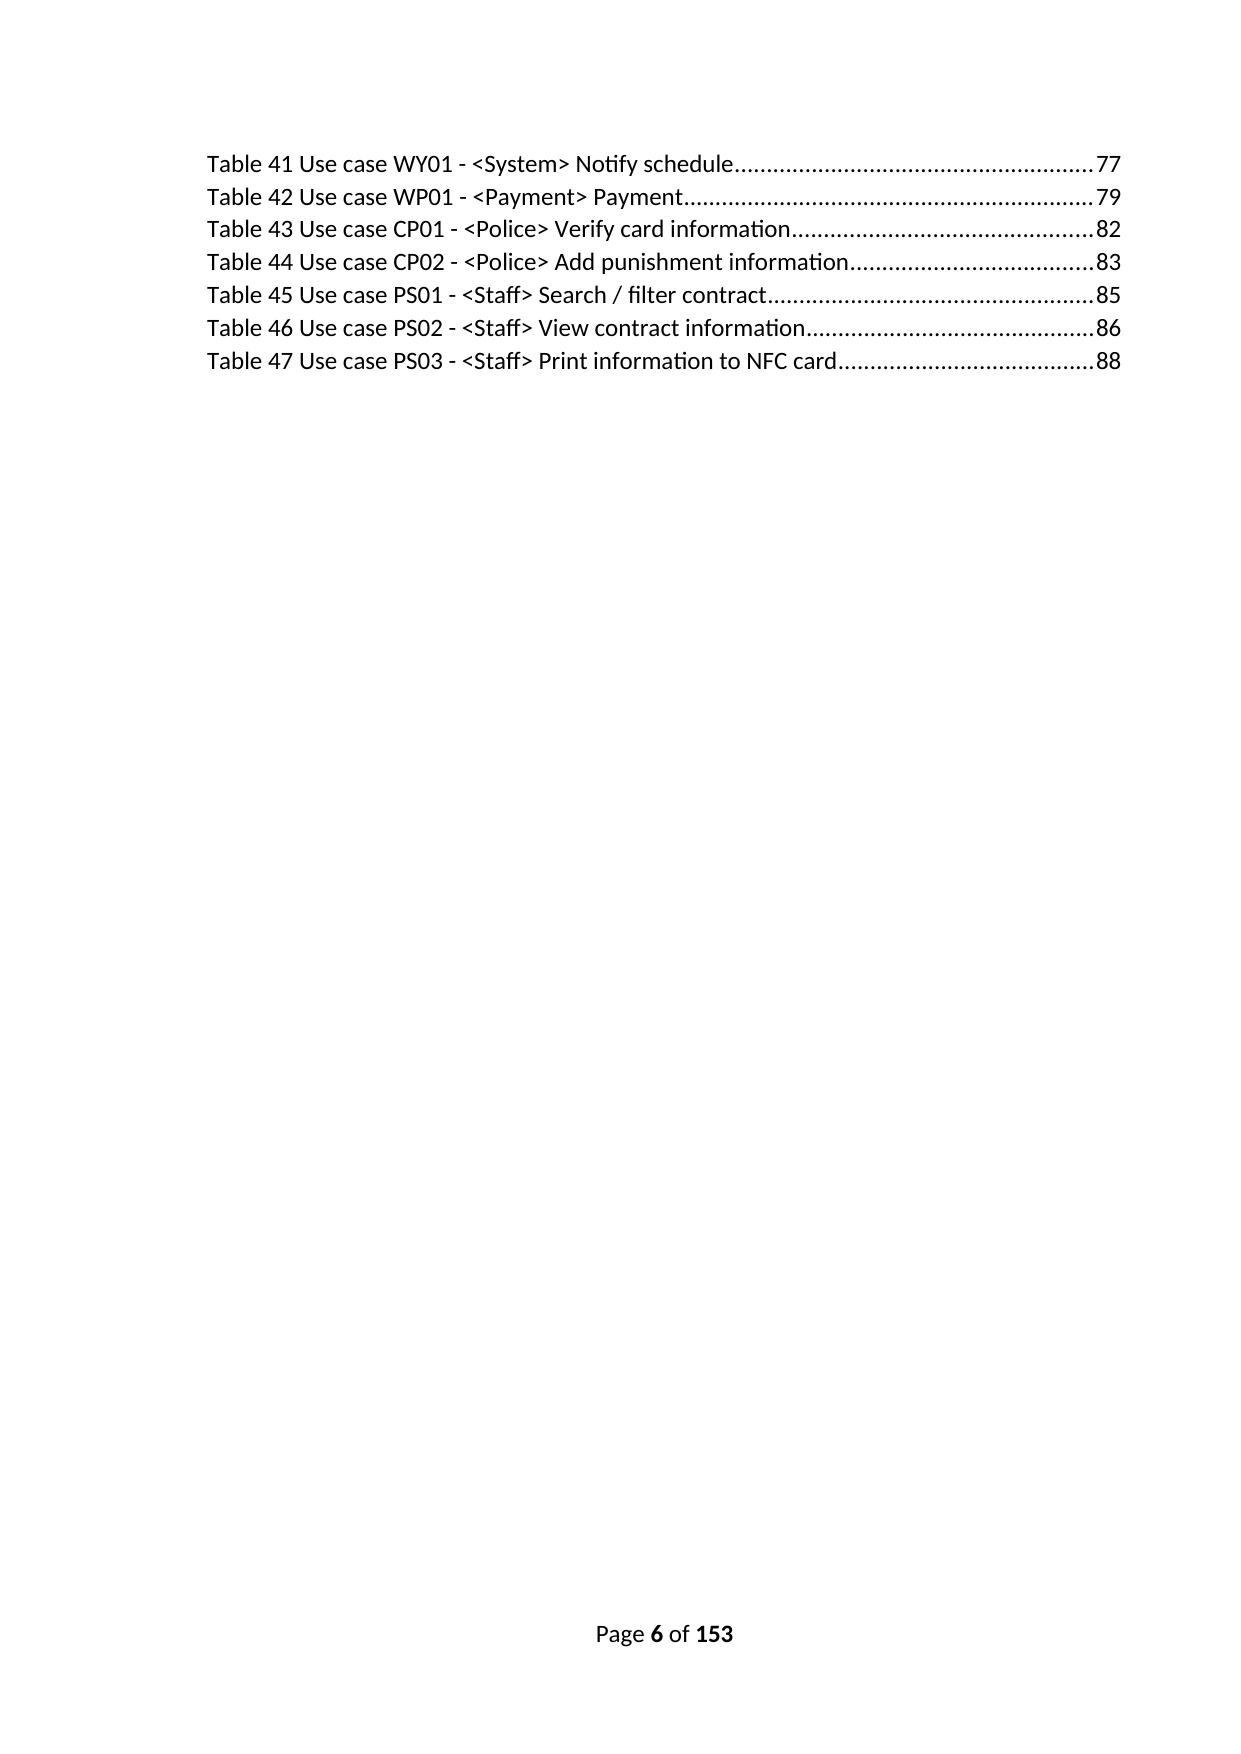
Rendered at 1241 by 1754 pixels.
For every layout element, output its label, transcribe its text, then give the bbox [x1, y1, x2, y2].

text Table 42 Use case WP01 - <Payment> Payment 79 [207, 181, 1122, 211]
text Table 46 Use case PS02 - <Staff> View contract information 86 [207, 312, 1122, 343]
text Table 43 Use case CP01 - <Police> Verify card information 82 [207, 213, 1122, 244]
text Table 45 Use case PS01 - <Staff> Search / filter contract 85 [207, 279, 1122, 310]
text Table 41 Use case WY01 - <System> Notify schedule 77 [207, 148, 1122, 178]
text Table 47 Use case PS03 - <Staff> Print information to NFC card 88 [207, 345, 1122, 376]
text Table 44 Use case CP02 - <Police> Add punishment information 83 [207, 246, 1122, 277]
